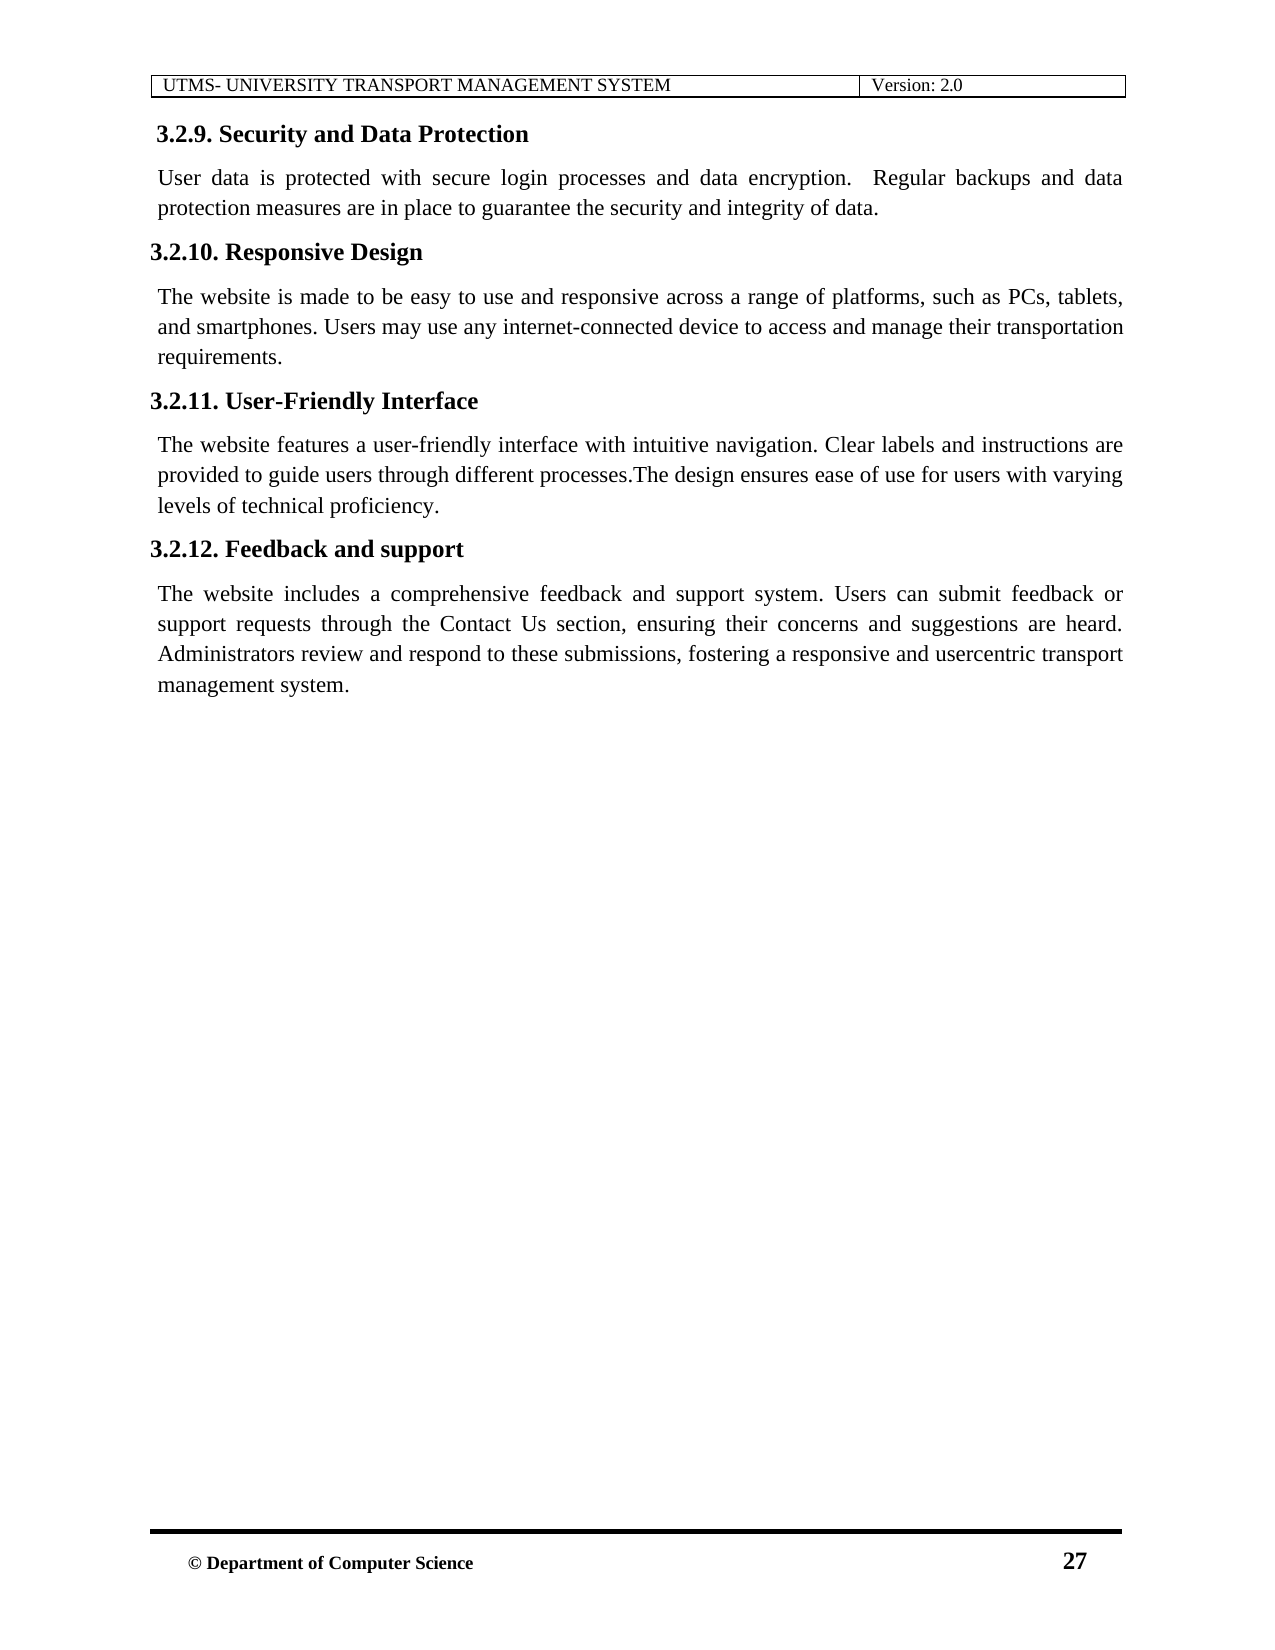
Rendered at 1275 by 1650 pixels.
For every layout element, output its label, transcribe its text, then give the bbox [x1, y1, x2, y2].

subtitle 3.2.10. Responsive Design [150, 237, 1200, 266]
text The website features a user-friendly interface with intuitive navigation. Clear labels and instructions are provided to guide users through different processes.The design ensures ease of use for users with varying levels of technical proficiency. [157, 431, 1125, 518]
subtitle 3.2.12. Feedback and support [150, 534, 1200, 563]
text The website includes a comprehensive feedback and support system. Users can submit feedback or support requests through the Contact Us section, ensuring their concerns and suggestions are heard. Administrators review and respond to these submissions, fostering a responsive and usercentric transport management system. [157, 580, 1125, 697]
text The website is made to be easy to use and responsive across a range of platforms, such as PCs, tablets, and smartphones. Users may use any internet-connected device to access and manage their transportation requirements. [157, 283, 1125, 369]
subtitle 3.2.11. User-Friendly Interface [150, 386, 1200, 414]
text User data is protected with secure login processes and data encryption. Regular backups and data protection measures are in place to guarantee the security and integrity of data. [157, 164, 1125, 221]
subtitle 3.2.9. Security and Data Protection [150, 119, 1200, 147]
